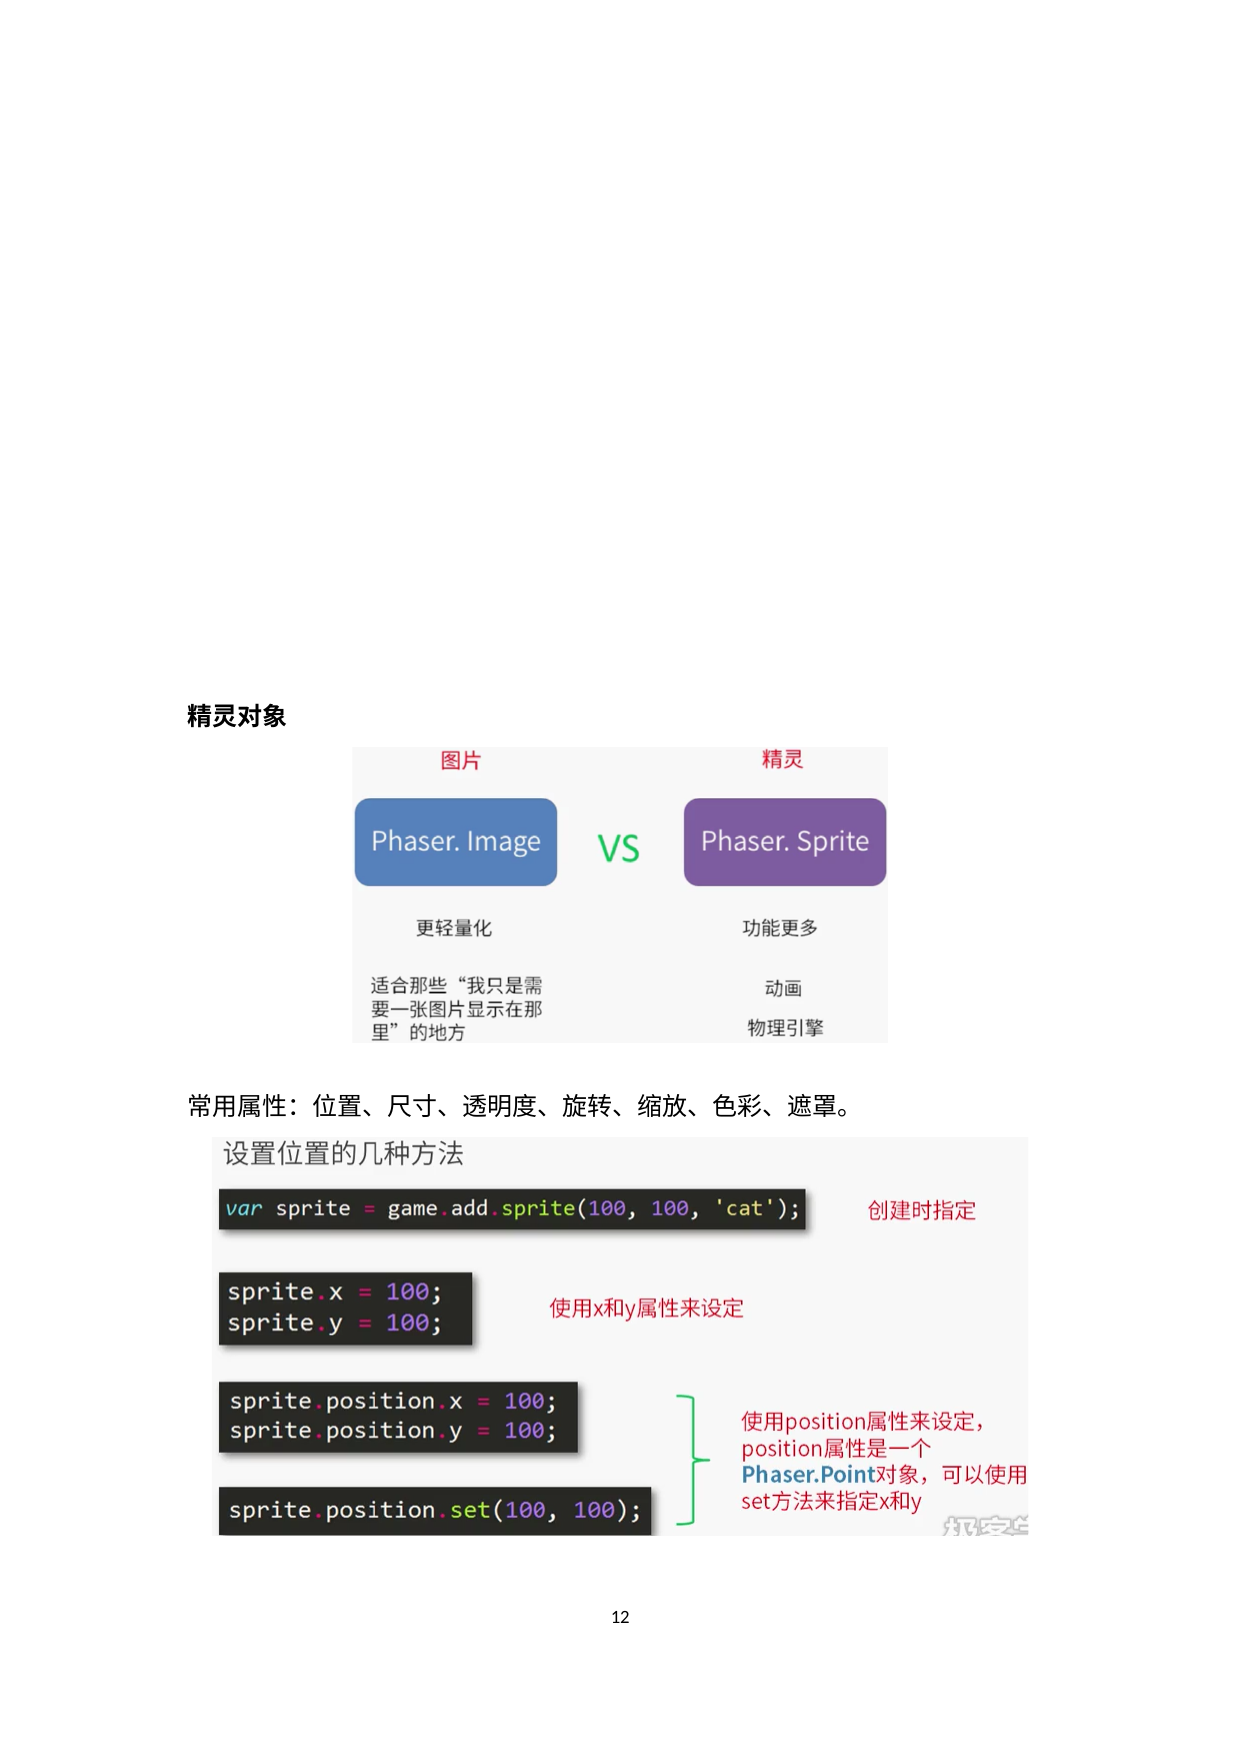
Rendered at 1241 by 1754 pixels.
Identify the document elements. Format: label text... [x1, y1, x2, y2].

picture [211, 1137, 1029, 1536]
text 精灵对象 [187, 682, 1053, 747]
picture [352, 747, 888, 1043]
text 常用属性：位置、尺寸、透明度、旋转、缩放、色彩、遮罩。 [187, 1072, 1053, 1137]
